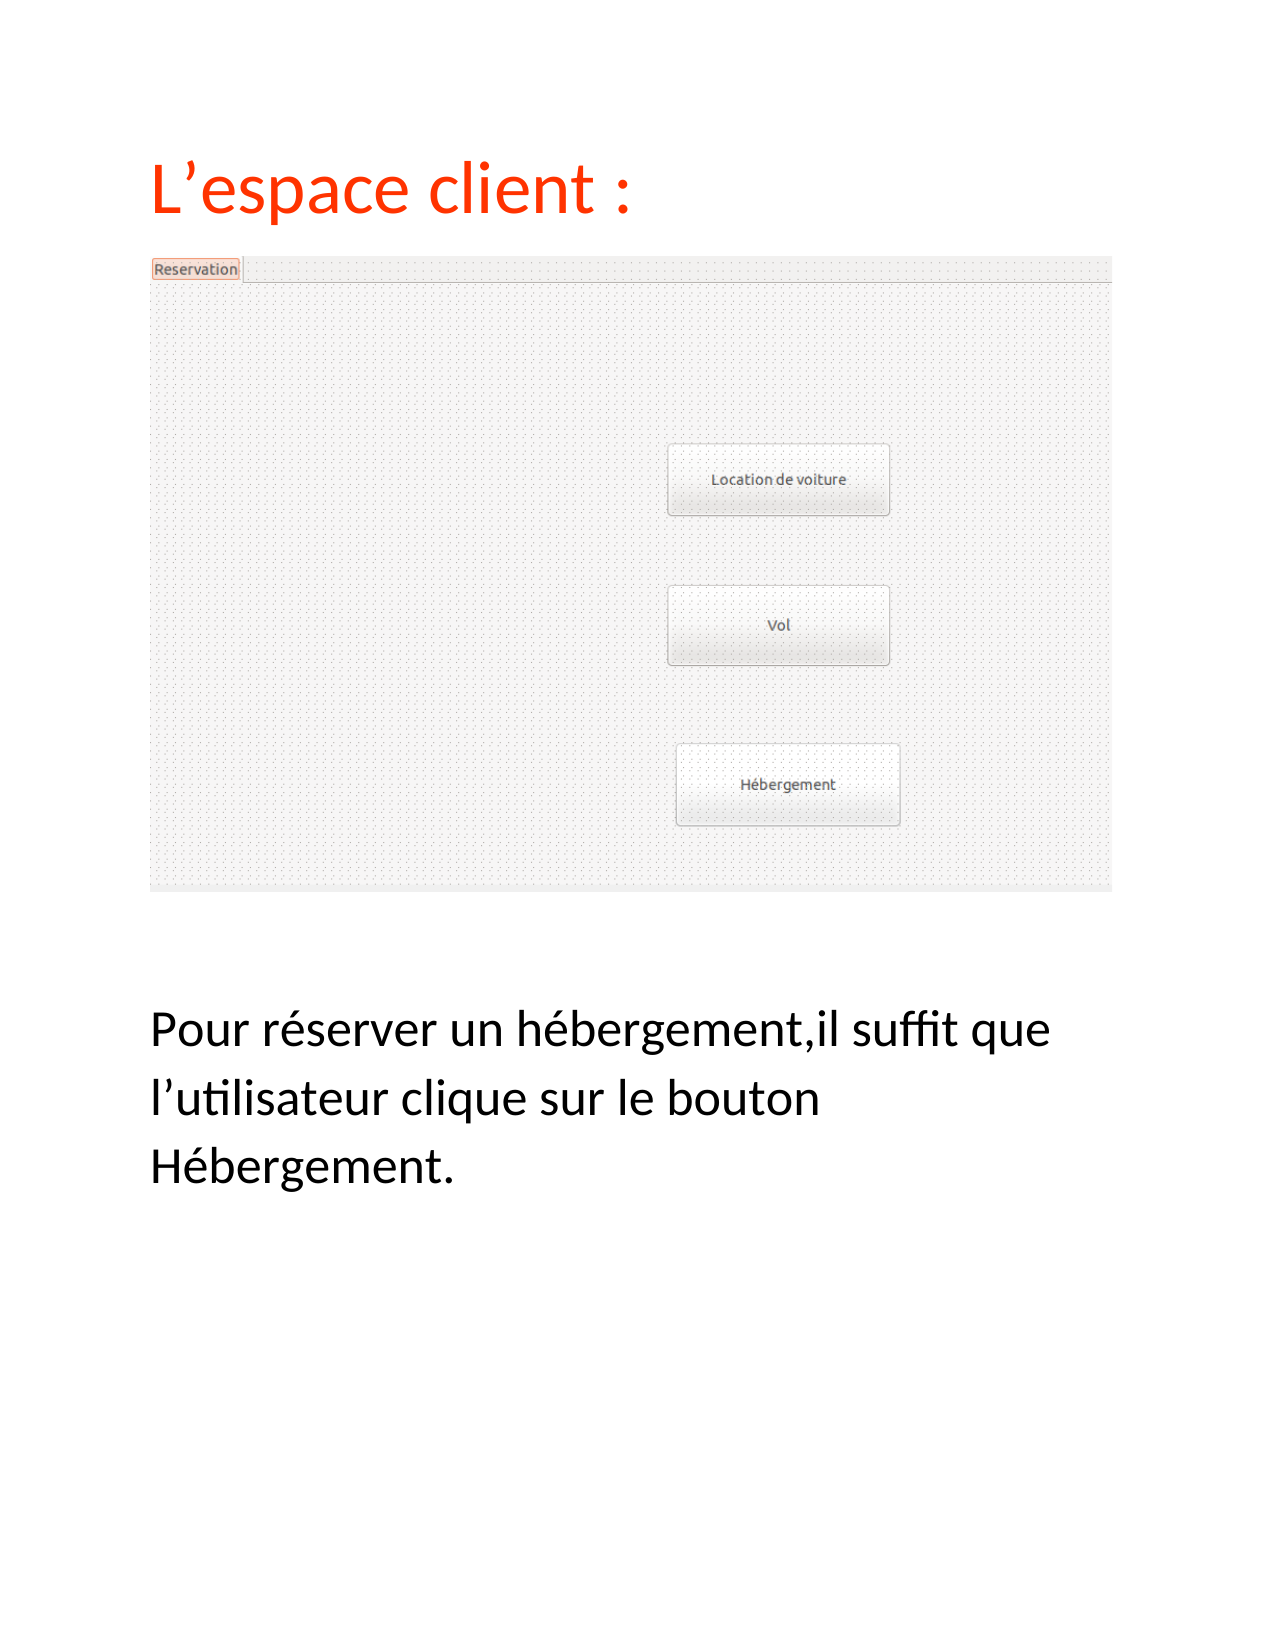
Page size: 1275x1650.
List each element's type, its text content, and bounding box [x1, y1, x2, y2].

text Pour réserver un hébergement,il suffit que l’utilisateur clique sur le bouton Hébergement. [150, 996, 1125, 1196]
text L’espace client : [150, 141, 1125, 232]
picture [150, 256, 1113, 892]
